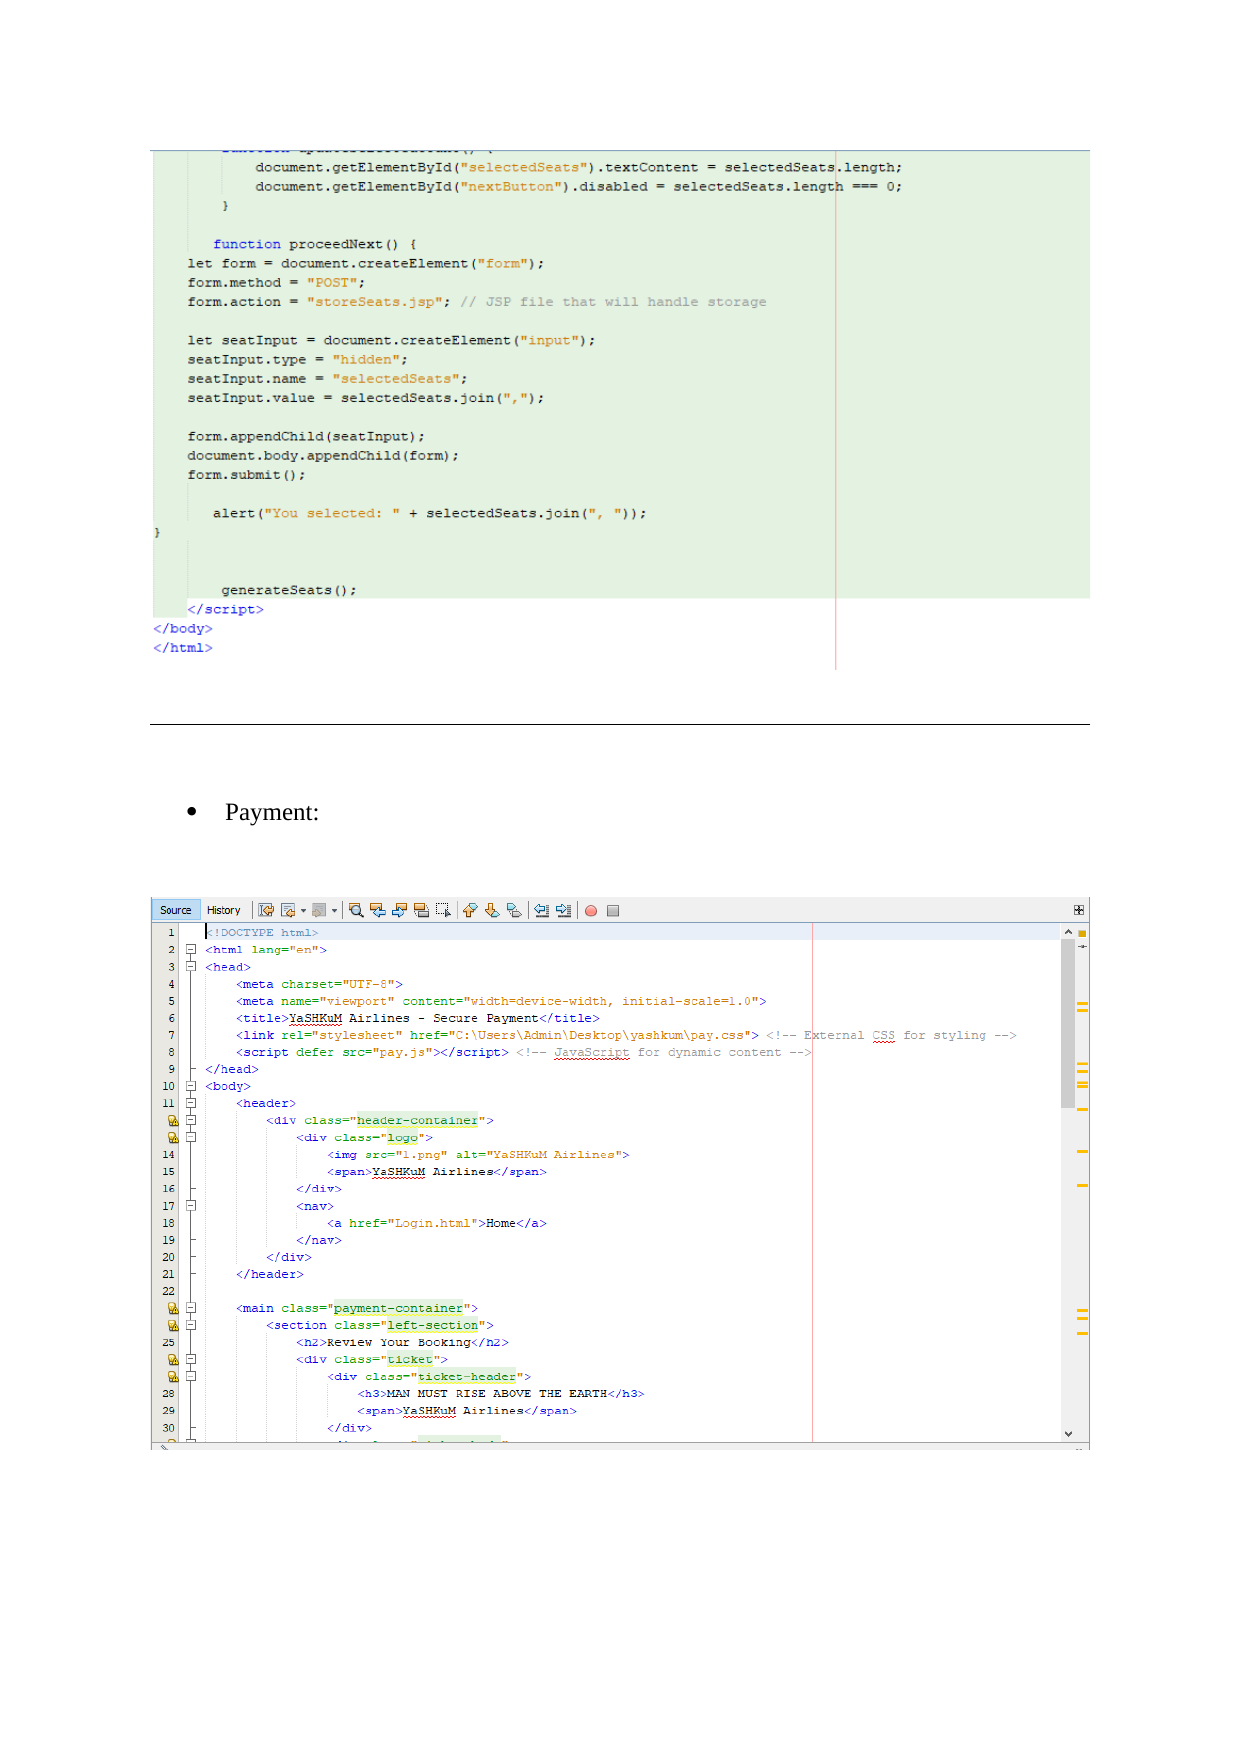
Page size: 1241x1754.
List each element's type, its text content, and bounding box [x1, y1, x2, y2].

picture [150, 150, 1091, 670]
list Payment: [187, 797, 1090, 826]
picture [150, 897, 1091, 1450]
